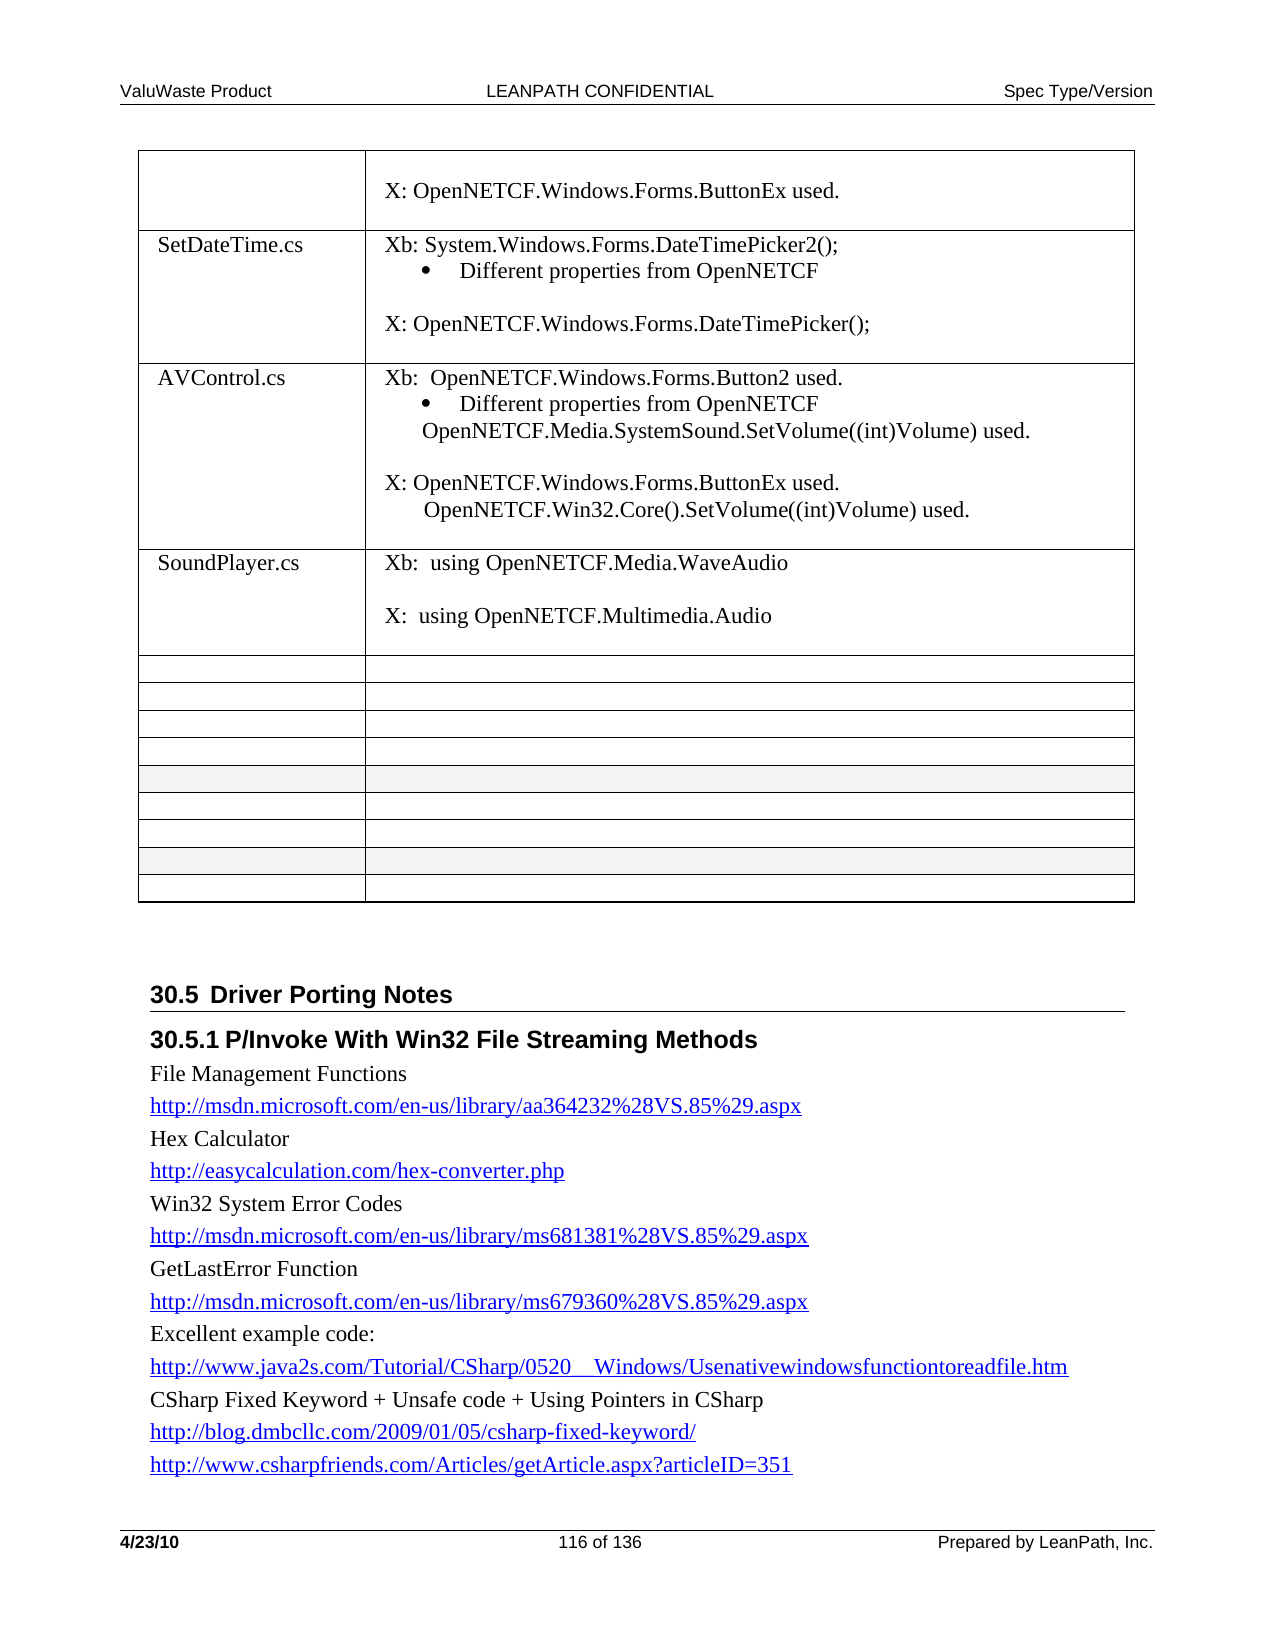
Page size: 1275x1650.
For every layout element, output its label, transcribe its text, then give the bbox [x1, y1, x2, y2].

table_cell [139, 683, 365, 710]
text CSharp Fixed Keyword + Unsafe code + Using Pointers in CSharp [150, 1386, 1125, 1412]
subtitle Driver Porting Notes [150, 980, 1125, 1011]
text GetLastError Function [150, 1255, 1125, 1282]
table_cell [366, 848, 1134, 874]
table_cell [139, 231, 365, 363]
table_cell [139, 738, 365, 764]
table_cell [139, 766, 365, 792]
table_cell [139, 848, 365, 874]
text File Management Functions [150, 1059, 1125, 1086]
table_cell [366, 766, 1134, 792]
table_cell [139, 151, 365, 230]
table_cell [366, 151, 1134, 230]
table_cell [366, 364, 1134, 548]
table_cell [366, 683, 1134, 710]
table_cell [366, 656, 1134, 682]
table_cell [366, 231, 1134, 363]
text http://msdn.microsoft.com/en-us/library/ms681381%28VS.85%29.aspx [150, 1223, 1125, 1249]
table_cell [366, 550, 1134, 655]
text http://msdn.microsoft.com/en-us/library/aa364232%28VS.85%29.aspx [150, 1092, 1125, 1118]
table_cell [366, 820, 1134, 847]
text http://blog.dmbcllc.com/2009/01/05/csharp-fixed-keyword/ [150, 1418, 1125, 1444]
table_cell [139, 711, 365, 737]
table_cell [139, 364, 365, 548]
text http://easycalculation.com/hex-converter.php [150, 1157, 1125, 1184]
subtitle P/Invoke With Win32 File Streaming Methods [150, 1024, 1125, 1053]
text Hex Calculator [150, 1125, 1125, 1151]
text Win32 System Error Codes [150, 1190, 1125, 1216]
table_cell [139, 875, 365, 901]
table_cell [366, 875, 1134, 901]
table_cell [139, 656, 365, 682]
text http://www.csharpfriends.com/Articles/getArticle.aspx?articleID=351 [150, 1451, 1125, 1477]
text http://msdn.microsoft.com/en-us/library/ms679360%28VS.85%29.aspx [150, 1288, 1125, 1314]
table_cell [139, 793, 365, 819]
text http://www.java2s.com/Tutorial/CSharp/0520__Windows/Usenativewindowsfunctiontoreadfile.htm [150, 1353, 1125, 1379]
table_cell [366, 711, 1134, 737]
text Excellent example code: [150, 1320, 1125, 1347]
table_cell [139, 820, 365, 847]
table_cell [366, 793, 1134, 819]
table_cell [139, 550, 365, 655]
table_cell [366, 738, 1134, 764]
